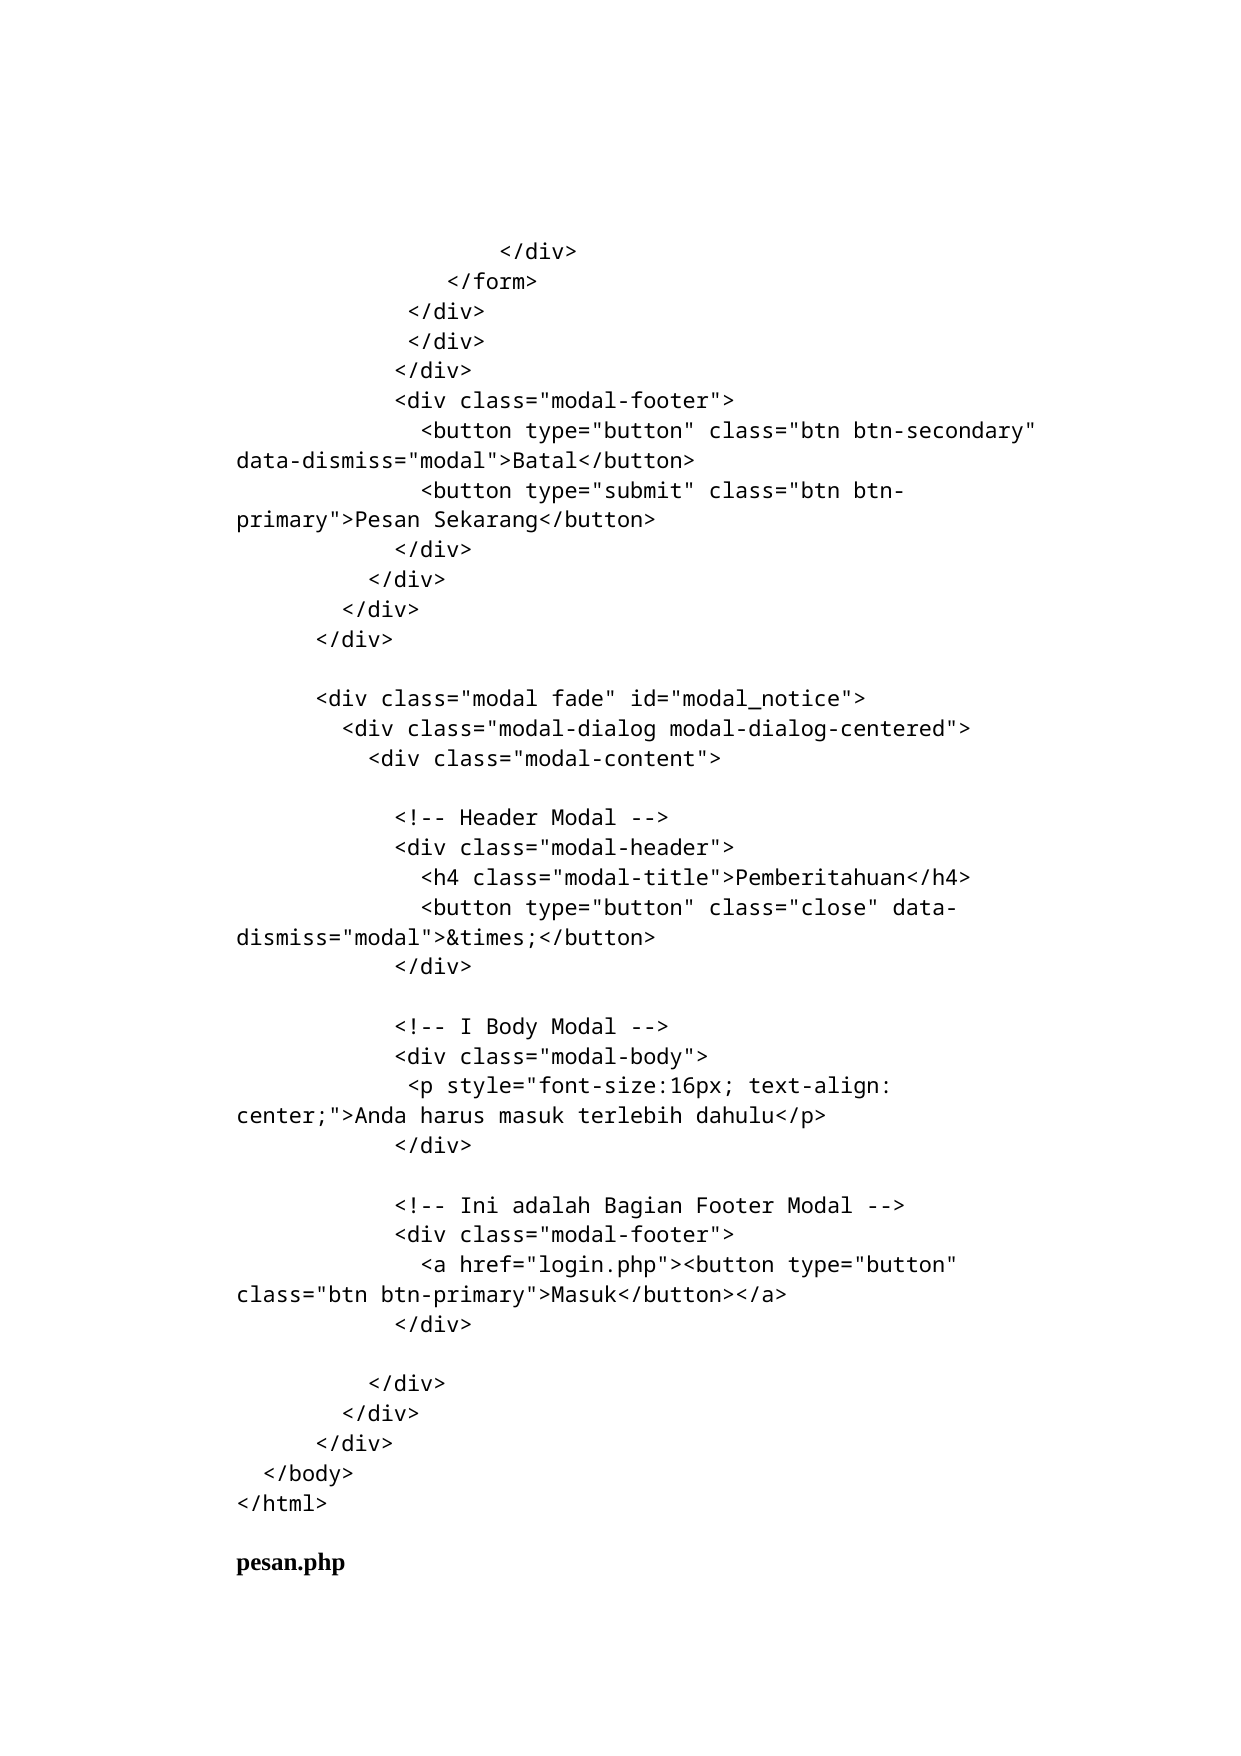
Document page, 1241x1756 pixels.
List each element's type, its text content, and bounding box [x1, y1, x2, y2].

text </div> [236, 236, 1063, 266]
text </div> [236, 326, 1063, 355]
text </div> [236, 355, 1063, 385]
text </div> [236, 1428, 1063, 1458]
text <!-- Ini adalah Bagian Footer Modal --> [236, 1189, 1063, 1219]
text </form> [236, 266, 1063, 296]
text <div class="modal-footer"> [236, 1219, 1063, 1249]
text <div class="modal-content"> [236, 743, 1063, 772]
text </div> [236, 534, 1063, 564]
text </div> [236, 594, 1063, 623]
text </html> [236, 1487, 1063, 1517]
text <div class="modal fade" id="modal_notice"> [236, 683, 1063, 713]
text </body> [236, 1458, 1063, 1487]
text <!-- I Body Modal --> [236, 1011, 1063, 1041]
text </div> [236, 296, 1063, 326]
text </div> [236, 1398, 1063, 1428]
text </div> [236, 623, 1063, 653]
text </div> [236, 951, 1063, 981]
text </div> [236, 1130, 1063, 1160]
text <!-- Header Modal --> [236, 802, 1063, 832]
text </div> [236, 1368, 1063, 1398]
text <div class="modal-footer"> [236, 385, 1063, 415]
text <button type="button" class="btn btn-secondary" data-dismiss="modal">Batal</button> [236, 415, 1063, 474]
text <button type="submit" class="btn btn-primary">Pesan Sekarang</button> [236, 474, 1063, 534]
text <div class="modal-body"> [236, 1041, 1063, 1070]
text <h4 class="modal-title">Pemberitahuan</h4> [236, 862, 1063, 892]
text <p style="font-size:16px; text-align: center;">Anda harus masuk terlebih dahulu</p> [236, 1070, 1063, 1130]
text <a href="login.php"><button type="button" class="btn btn-primary">Masuk</button></a> [236, 1249, 1063, 1309]
text pesan.php [236, 1547, 1063, 1576]
text </div> [236, 1309, 1063, 1338]
text <div class="modal-dialog modal-dialog-centered"> [236, 713, 1063, 743]
text </div> [236, 564, 1063, 594]
text <div class="modal-header"> [236, 832, 1063, 862]
text <button type="button" class="close" data-dismiss="modal">&times;</button> [236, 892, 1063, 951]
